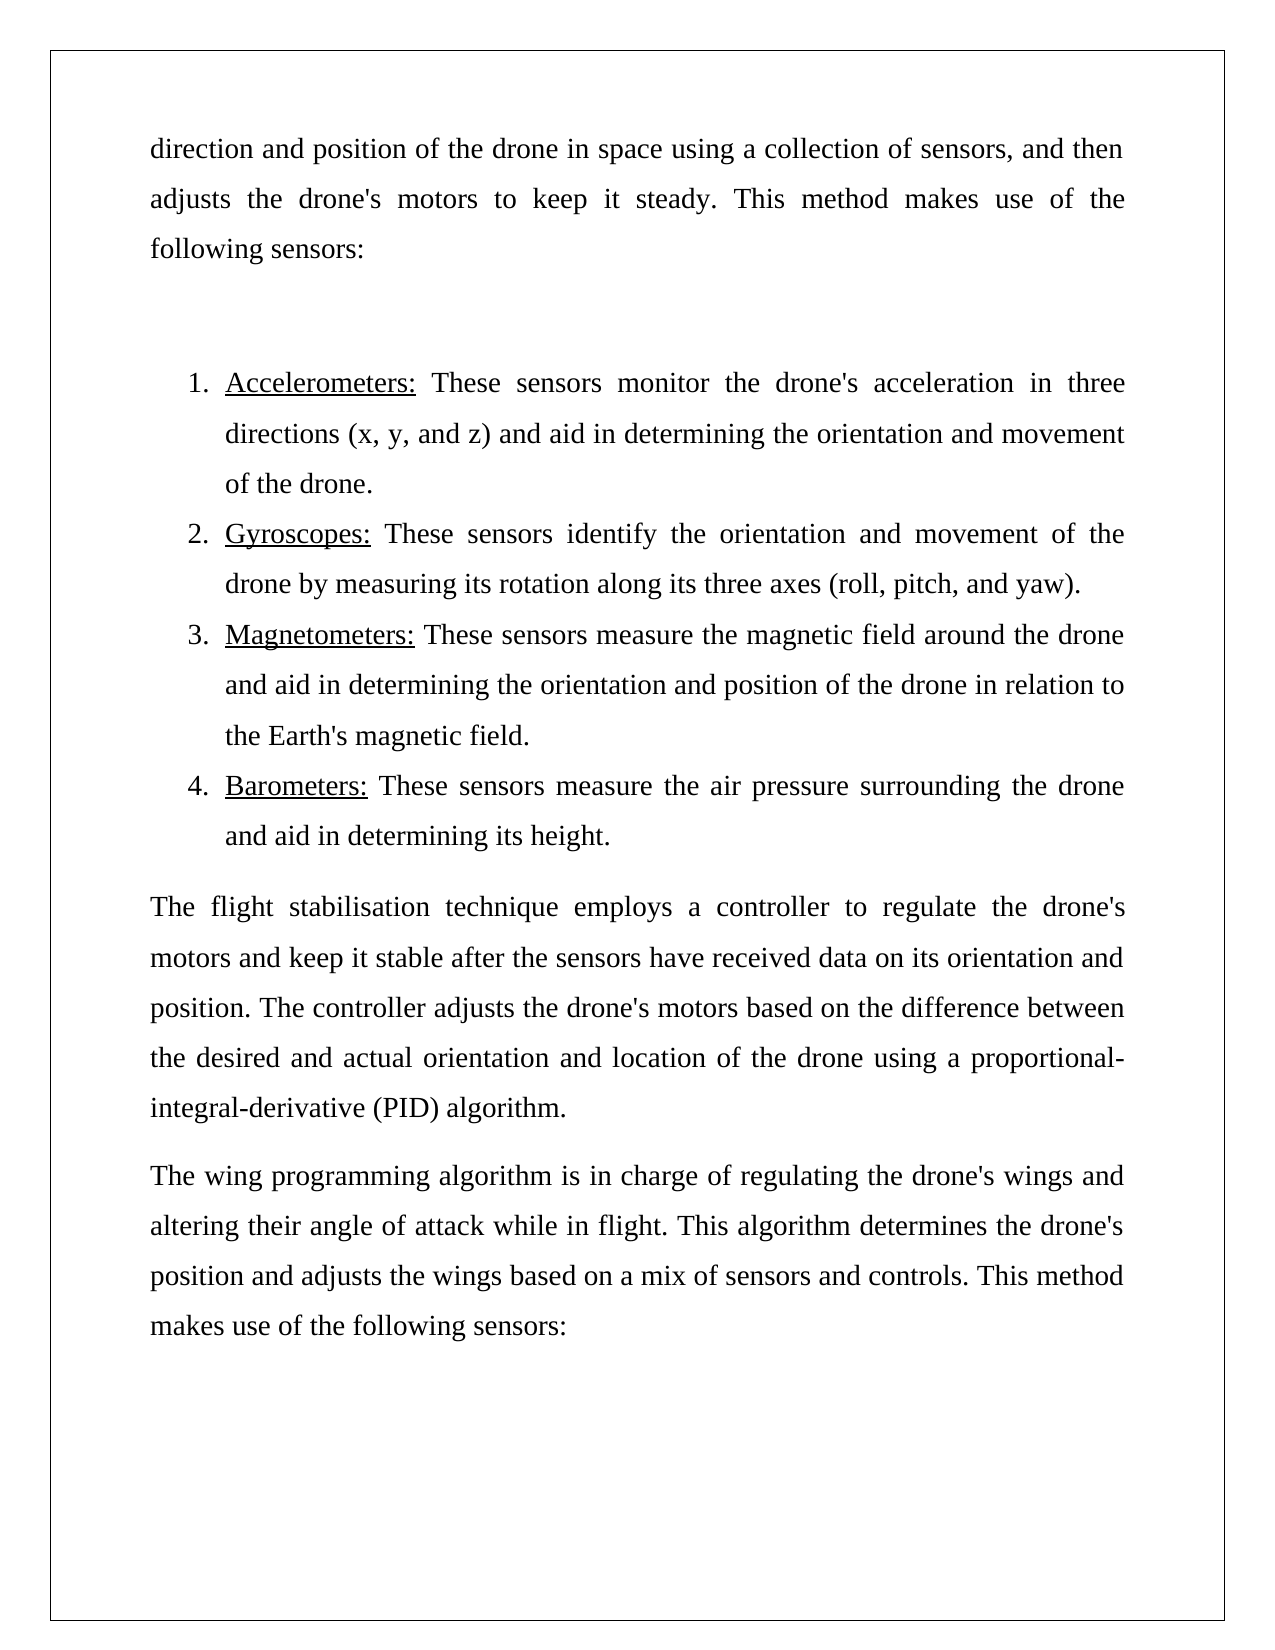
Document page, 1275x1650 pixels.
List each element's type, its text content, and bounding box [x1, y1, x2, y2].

text direction and position of the drone in space using a collection of sensors, and then adjusts the drone's motors to keep it steady. This method makes use of the following sensors: [150, 131, 1125, 265]
list Accelerometers: These sensors monitor the drone's acceleration in three directions (x, y, and z) and aid in determining the orientation and movement of the drone. [187, 365, 1126, 499]
list Magnetometers: These sensors measure the magnetic field around the drone and aid in determining the orientation and position of the drone in relation to the Earth's magnetic field. [187, 617, 1126, 751]
text The flight stabilisation technique employs a controller to regulate the drone's motors and keep it stable after the sensors have received data on its orientation and position. The controller adjusts the drone's motors based on the difference between the desired and actual orientation and location of the drone using a proportional- integral-derivative (PID) algorithm. [150, 889, 1126, 1124]
list Barometers: These sensors measure the air pressure surrounding the drone and aid in determining its height. [187, 768, 1125, 852]
list Gyroscopes: These sensors identify the orientation and movement of the drone by measuring its rotation along its three axes (roll, pitch, and yaw). [187, 516, 1125, 600]
text The wing programming algorithm is in charge of regulating the drone's wings and altering their angle of attack while in flight. This algorithm determines the drone's position and adjusts the wings based on a mix of sensors and controls. This method makes use of the following sensors: [150, 1158, 1125, 1342]
